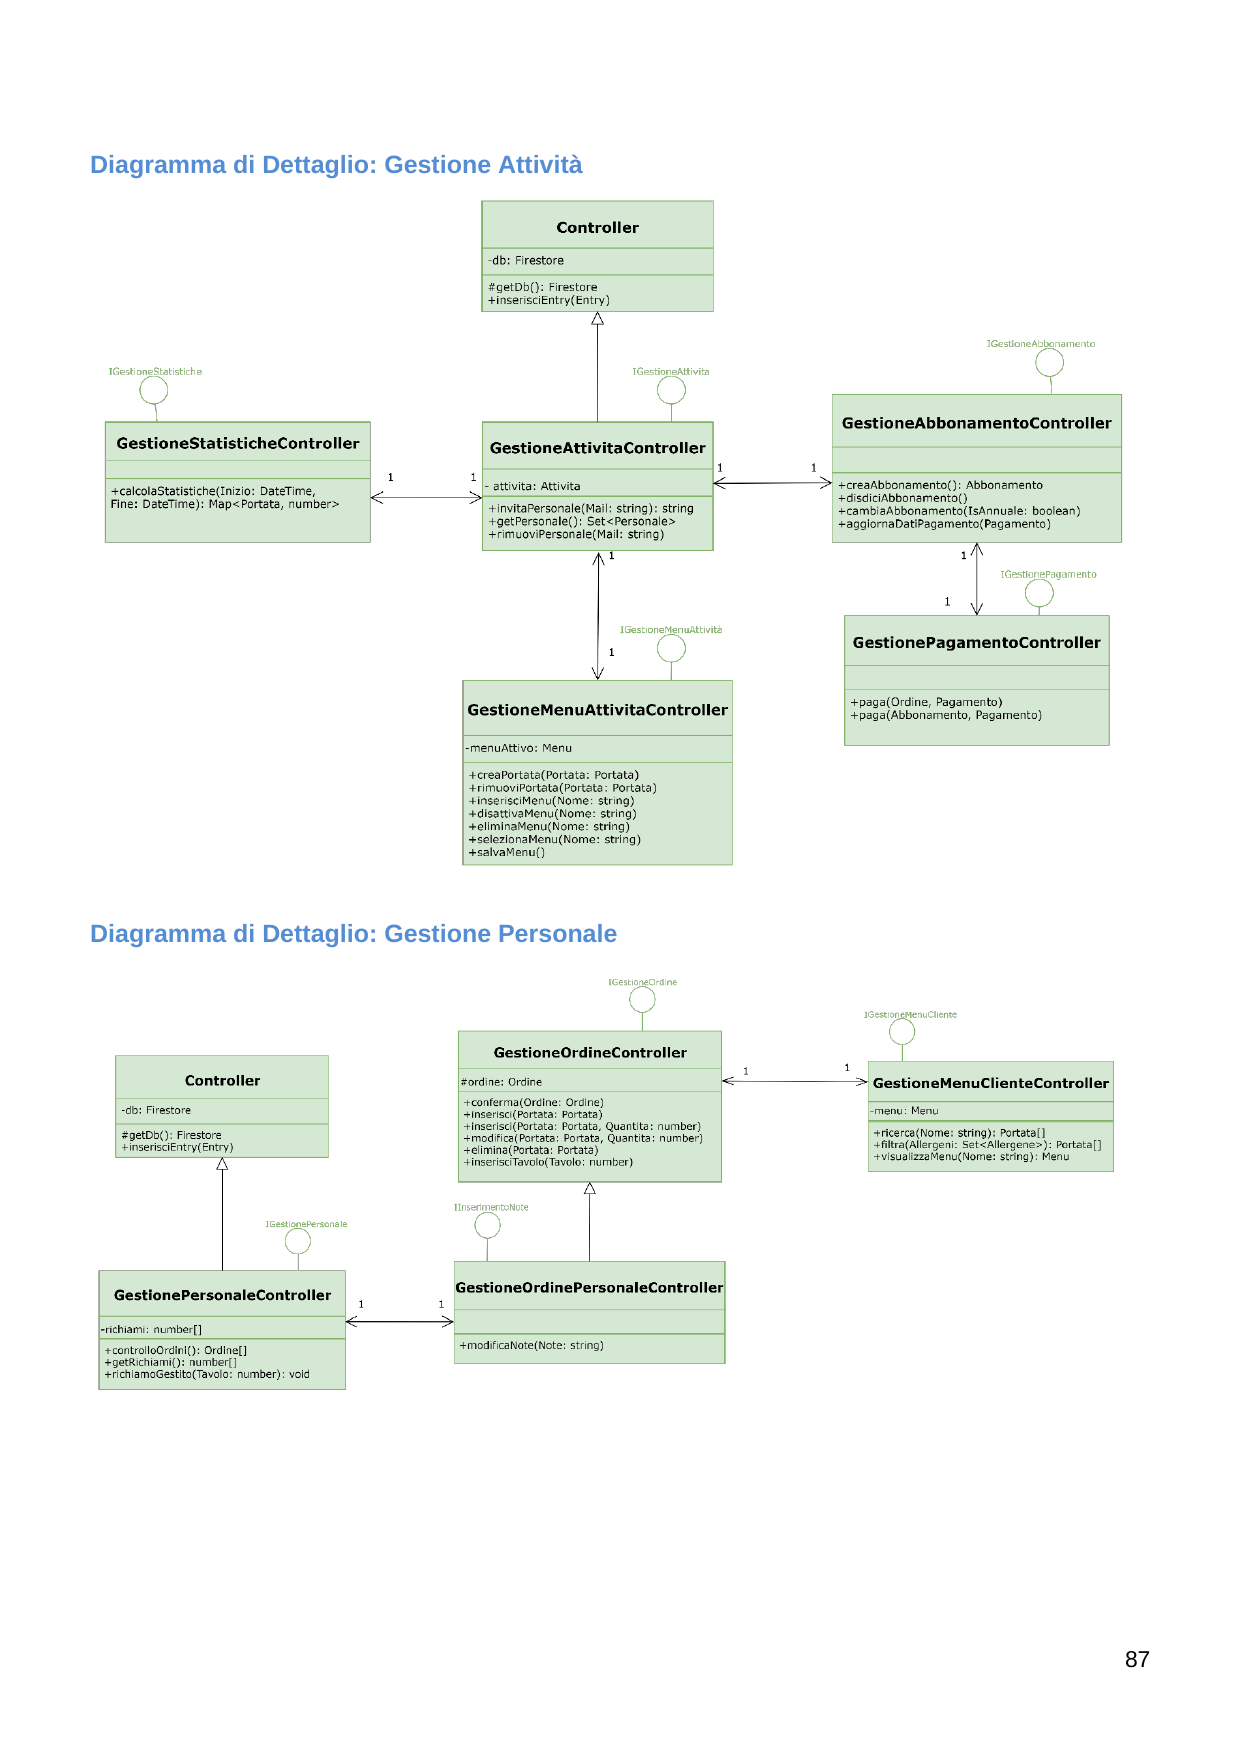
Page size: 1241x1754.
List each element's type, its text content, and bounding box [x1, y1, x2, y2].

picture [90, 952, 1122, 1432]
picture [90, 191, 1137, 877]
text Diagramma di Dettaglio: Gestione Personale [90, 919, 1149, 948]
subtitle Diagramma di Dettaglio: Gestione Attività [90, 150, 1149, 179]
